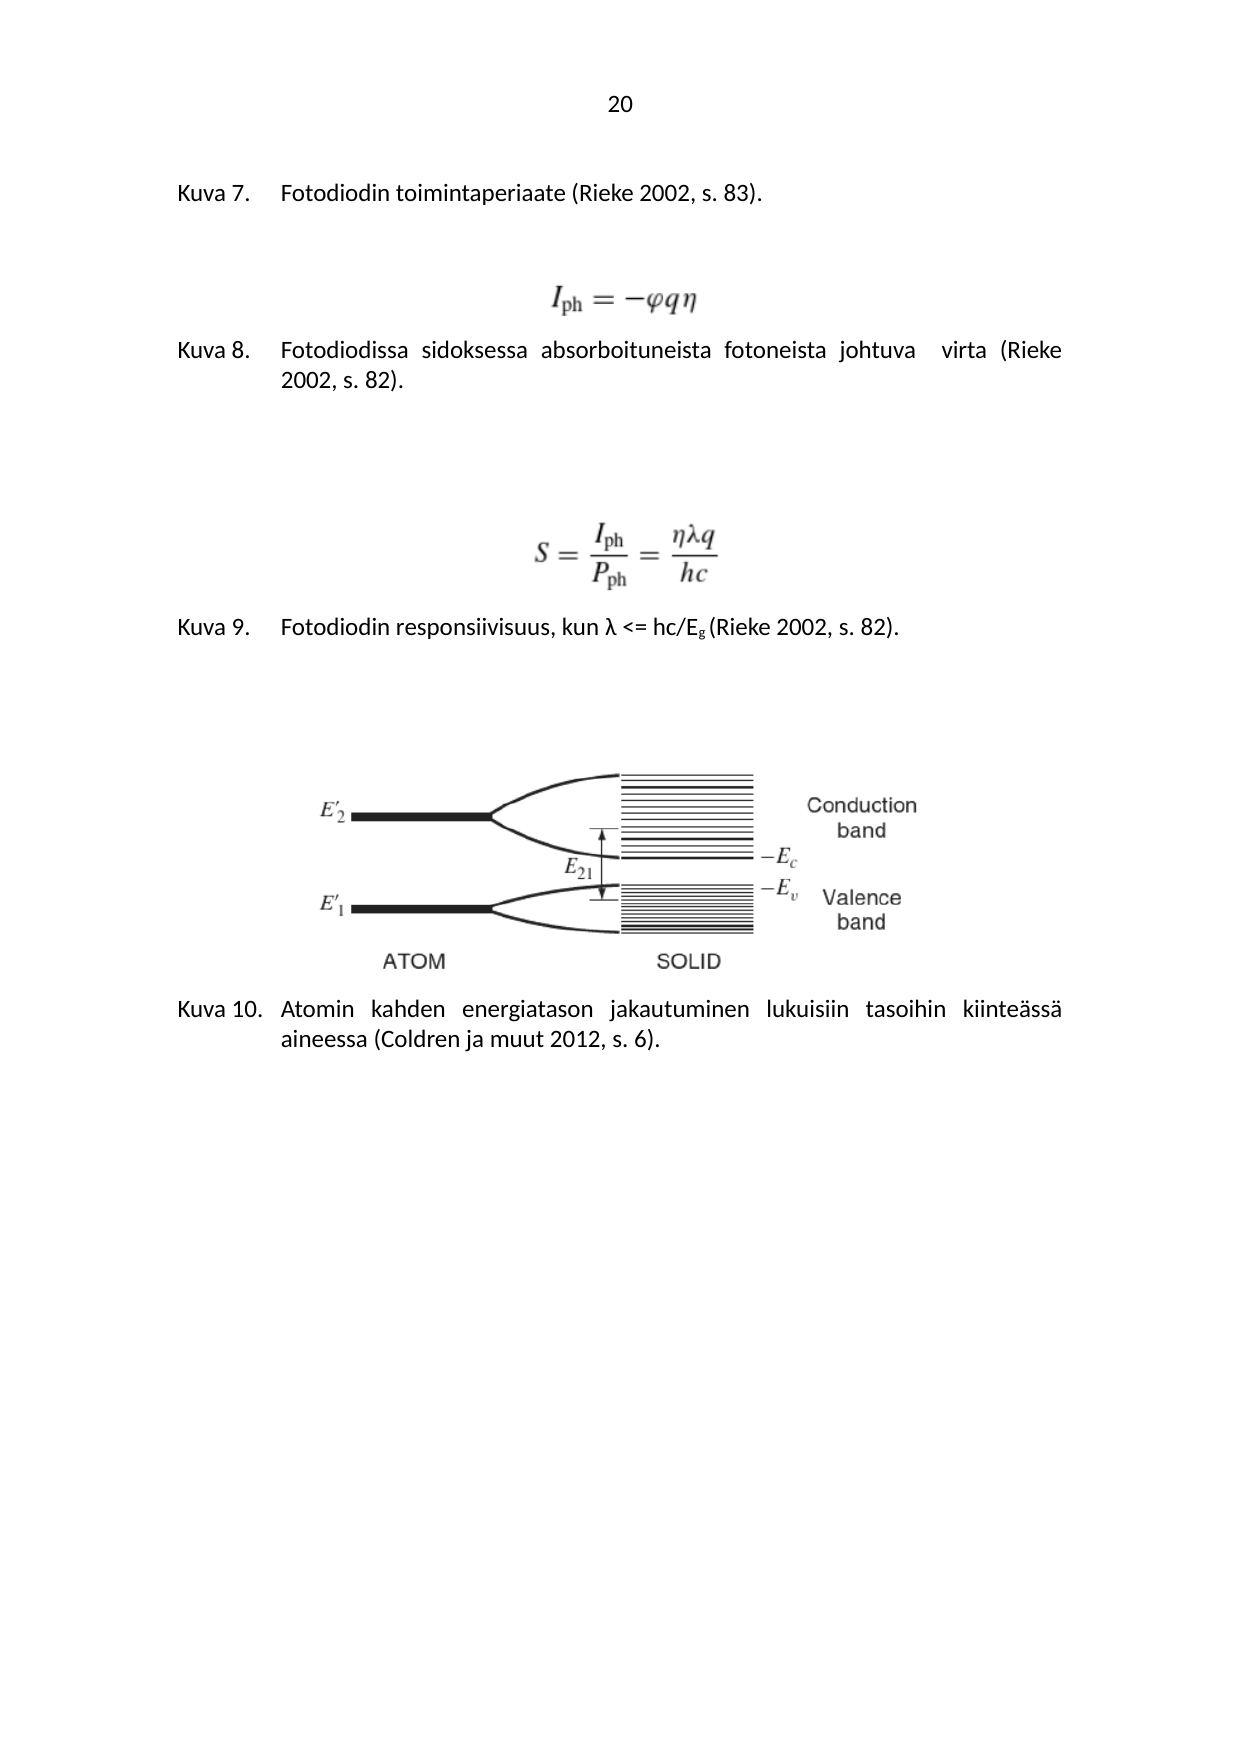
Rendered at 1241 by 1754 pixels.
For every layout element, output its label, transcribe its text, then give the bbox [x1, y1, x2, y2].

text Kuva 10. Atomin kahden energiatason jakautuminen lukuisiin tasoihin kiinteässä aineessa (Coldren ja muut 2012, s. 6). [177, 993, 1063, 1054]
picture [520, 507, 720, 599]
text Kuva 8. Fotodiodissa sidoksessa absorboituneista fotoneista johtuva virta (Rieke 2002, s. 82). [177, 334, 1063, 395]
text Kuva 9. Fotodiodin responsiivisuus, kun λ <= hc/Eg (Rieke 2002, s. 82). [177, 611, 1063, 641]
text Kuva 7. Fotodiodin toimintaperiaate (Rieke 2002, s. 83). [177, 177, 1063, 208]
picture [540, 274, 700, 322]
picture [313, 753, 928, 981]
